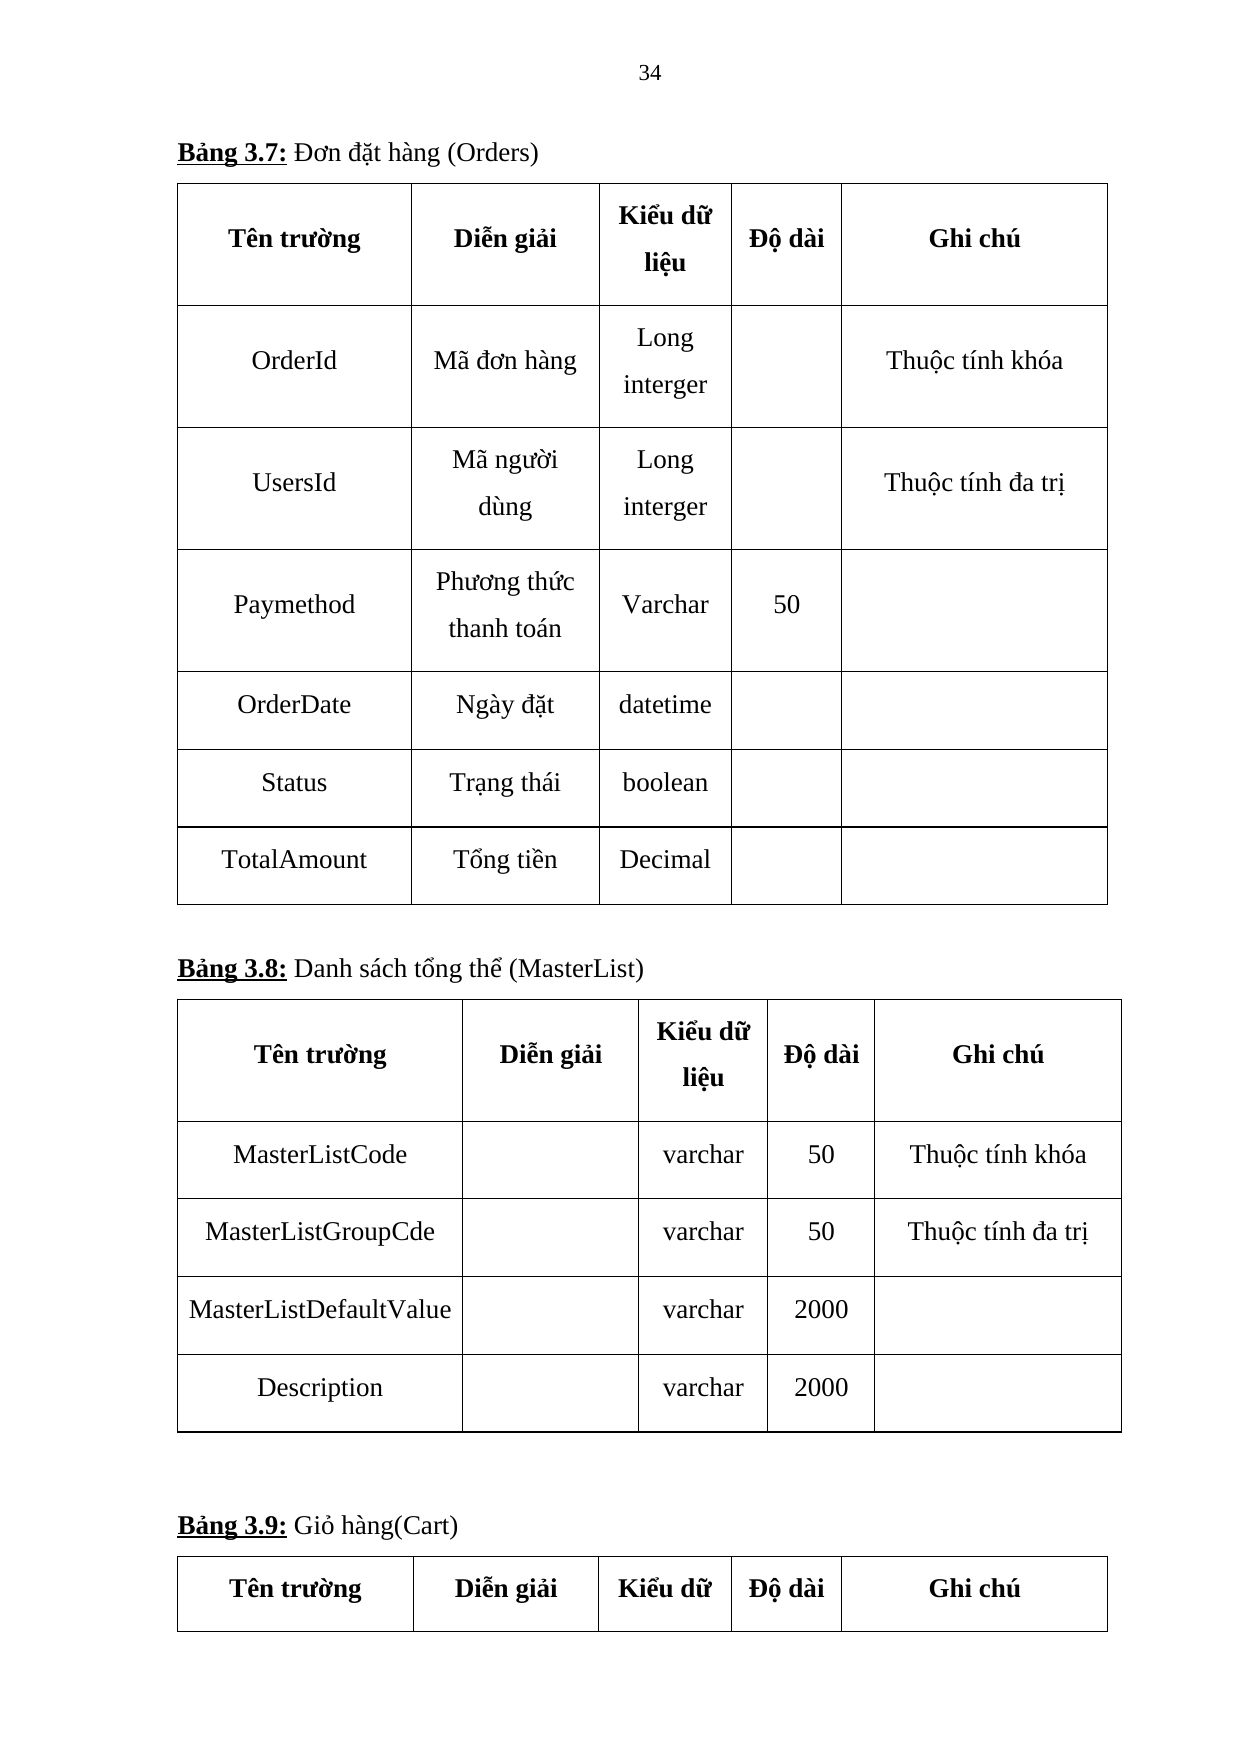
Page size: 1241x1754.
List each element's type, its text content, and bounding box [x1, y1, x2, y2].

table_cell Mã đơn hàng [412, 306, 599, 427]
table_header Độ dài [768, 1000, 874, 1121]
table_cell Tổng tiền [412, 828, 599, 904]
table_cell [875, 1277, 1121, 1354]
table_cell Varchar [600, 550, 731, 671]
table_cell [732, 428, 841, 549]
text Bảng 3.9: Giỏ hàng(Cart) [177, 1509, 1122, 1540]
table_cell Description [178, 1355, 462, 1431]
table_cell [842, 828, 1107, 904]
table_header Ghi chú [875, 1000, 1121, 1121]
table_cell Thuộc tính khóa [842, 306, 1107, 427]
table_cell Thuộc tính đa trị [842, 428, 1107, 549]
table_cell TotalAmount [178, 828, 411, 904]
table_cell [842, 672, 1107, 749]
table_cell Paymethod [178, 550, 411, 671]
text Bảng 3.8: Danh sách tổng thể (MasterList) [177, 952, 1122, 983]
table_cell varchar [639, 1199, 767, 1276]
table_cell MasterListCode [178, 1122, 462, 1198]
table_cell Status [178, 750, 411, 826]
table_header Kiểu dữ liệu [599, 1557, 731, 1631]
table_cell boolean [600, 750, 731, 826]
table_header Độ dài [732, 1557, 841, 1631]
table_cell Thuộc tính khóa [875, 1122, 1121, 1198]
text Bảng 3.7: Đơn đặt hàng (Orders) [177, 136, 1122, 168]
table_cell Phương thức thanh toán [412, 550, 599, 671]
table_cell varchar [639, 1277, 767, 1354]
table_cell [732, 306, 841, 427]
table_cell 50 [732, 550, 841, 671]
table_cell OrderId [178, 306, 411, 427]
table_header Diễn giải [412, 184, 599, 305]
table_cell [732, 672, 841, 749]
table_cell Long interger [600, 428, 731, 549]
table_header Kiểu dữ liệu [600, 184, 731, 305]
table_header Diễn giải [463, 1000, 638, 1121]
table_cell [842, 550, 1107, 671]
table_cell [875, 1355, 1121, 1431]
table_cell MasterListDefaultValue [178, 1277, 462, 1354]
table_cell [842, 750, 1107, 826]
table_header Tên trường [178, 1000, 462, 1121]
table_cell [732, 828, 841, 904]
table_cell Mã người dùng [412, 428, 599, 549]
table_cell Ngày đặt [412, 672, 599, 749]
table_cell 2000 [768, 1355, 874, 1431]
table_header Ghi chú [842, 1557, 1107, 1631]
table_header Kiểu dữ liệu [639, 1000, 767, 1121]
table_cell [463, 1199, 638, 1276]
table_cell varchar [639, 1122, 767, 1198]
table_cell Long interger [600, 306, 731, 427]
table_cell [463, 1277, 638, 1354]
table_header Độ dài [732, 184, 841, 305]
table_header Tên trường [178, 1557, 413, 1631]
table_cell [463, 1355, 638, 1431]
table_cell Thuộc tính đa trị [875, 1199, 1121, 1276]
table_cell datetime [600, 672, 731, 749]
table_cell UsersId [178, 428, 411, 549]
table_cell OrderDate [178, 672, 411, 749]
table_header Ghi chú [842, 184, 1107, 305]
table_cell [463, 1122, 638, 1198]
table_cell Decimal [600, 828, 731, 904]
table_cell [732, 750, 841, 826]
table_cell varchar [639, 1355, 767, 1431]
table_header Tên trường [178, 184, 411, 305]
table_header Diễn giải [414, 1557, 598, 1631]
table_cell 2000 [768, 1277, 874, 1354]
table_cell 50 [768, 1199, 874, 1276]
table_cell 50 [768, 1122, 874, 1198]
table_cell MasterListGroupCde [178, 1199, 462, 1276]
table_cell Trạng thái [412, 750, 599, 826]
